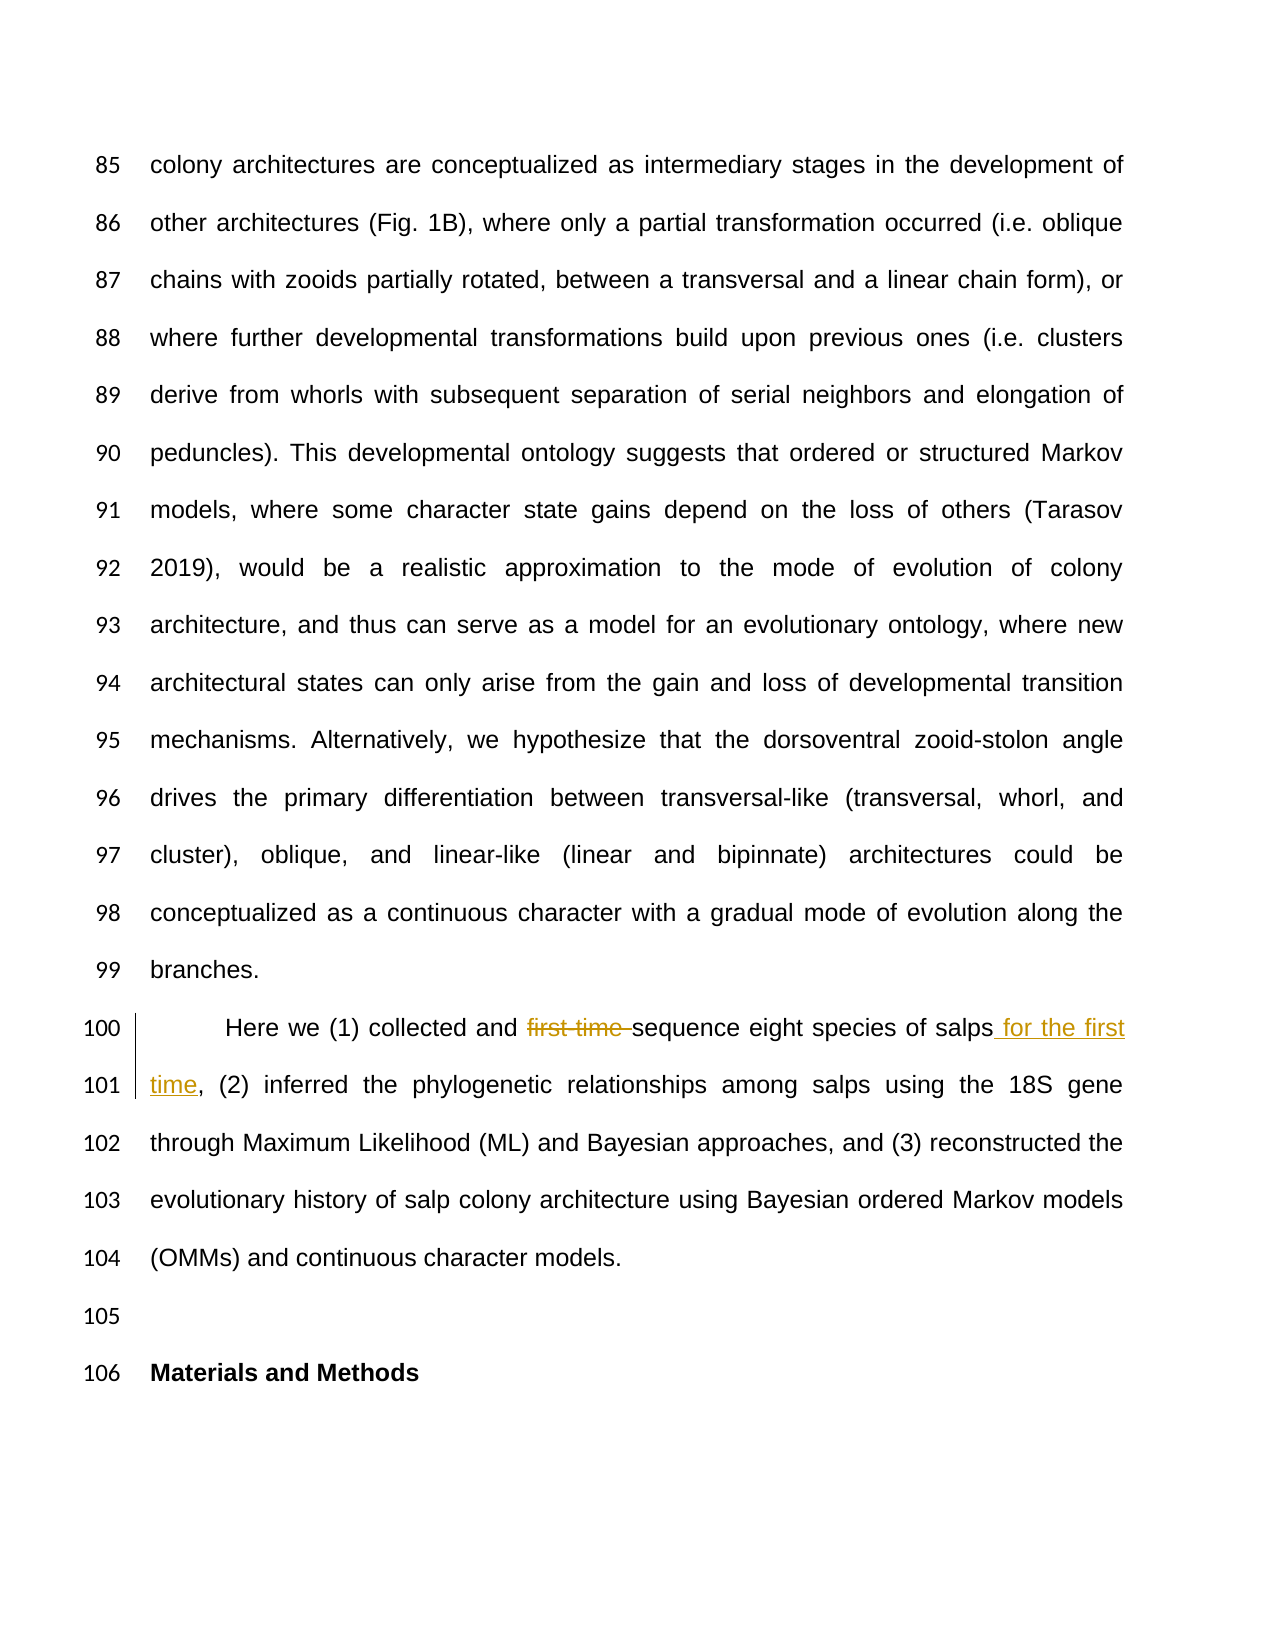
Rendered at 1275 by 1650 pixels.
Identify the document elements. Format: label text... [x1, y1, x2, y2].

text Materials and Methods [150, 1357, 1125, 1386]
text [150, 150, 1125, 984]
text Here we (1) collected and sequence eight species of salps, (2) inferred the phylogenetic relationships among salps using the 18S gene through Maximum Likelihood (ML) and Bayesian approaches, and (3) reconstructed the evolutionary history of salp colony architecture using Bayesian ordered Markov models (OMMs) and continuous character models. [150, 1012, 1125, 1271]
